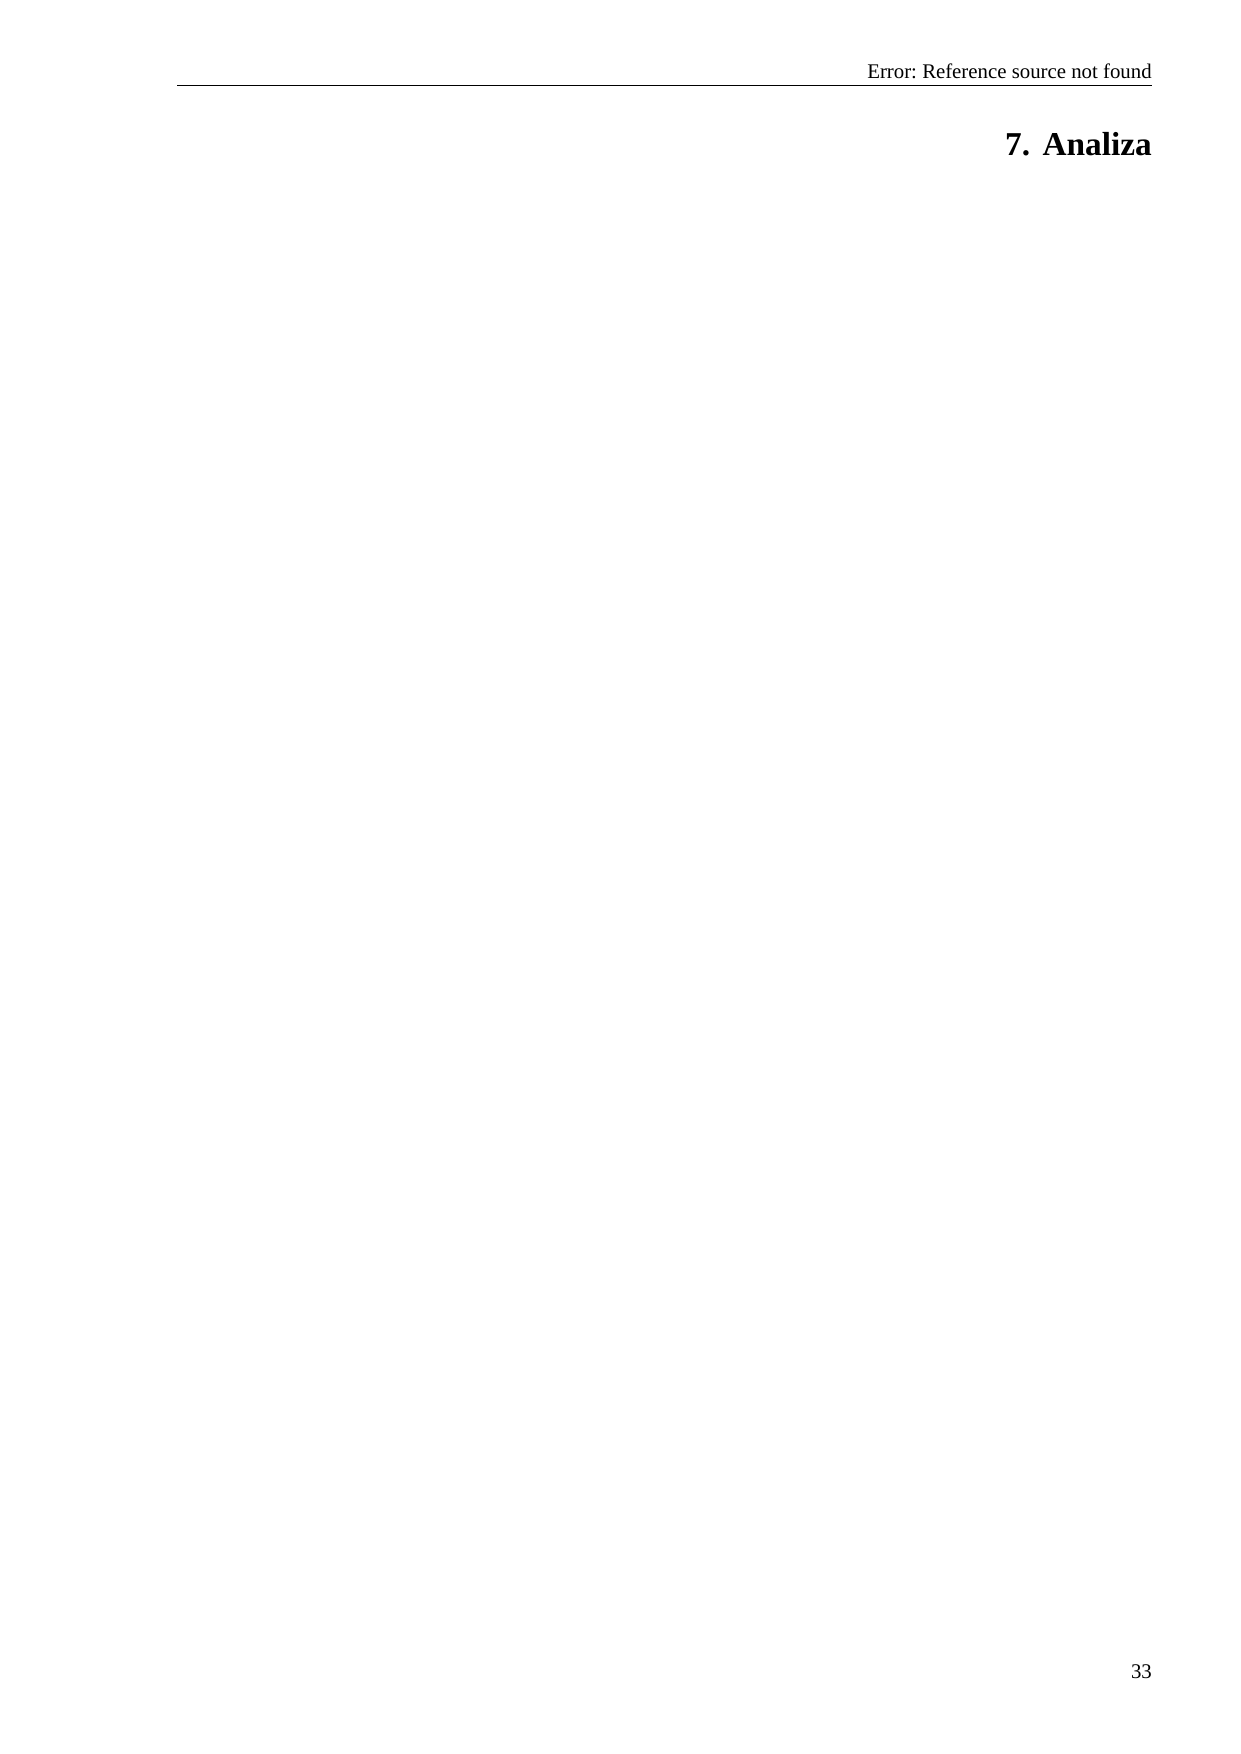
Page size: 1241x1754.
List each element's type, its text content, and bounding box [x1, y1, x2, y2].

subtitle Analiza [177, 124, 1152, 163]
